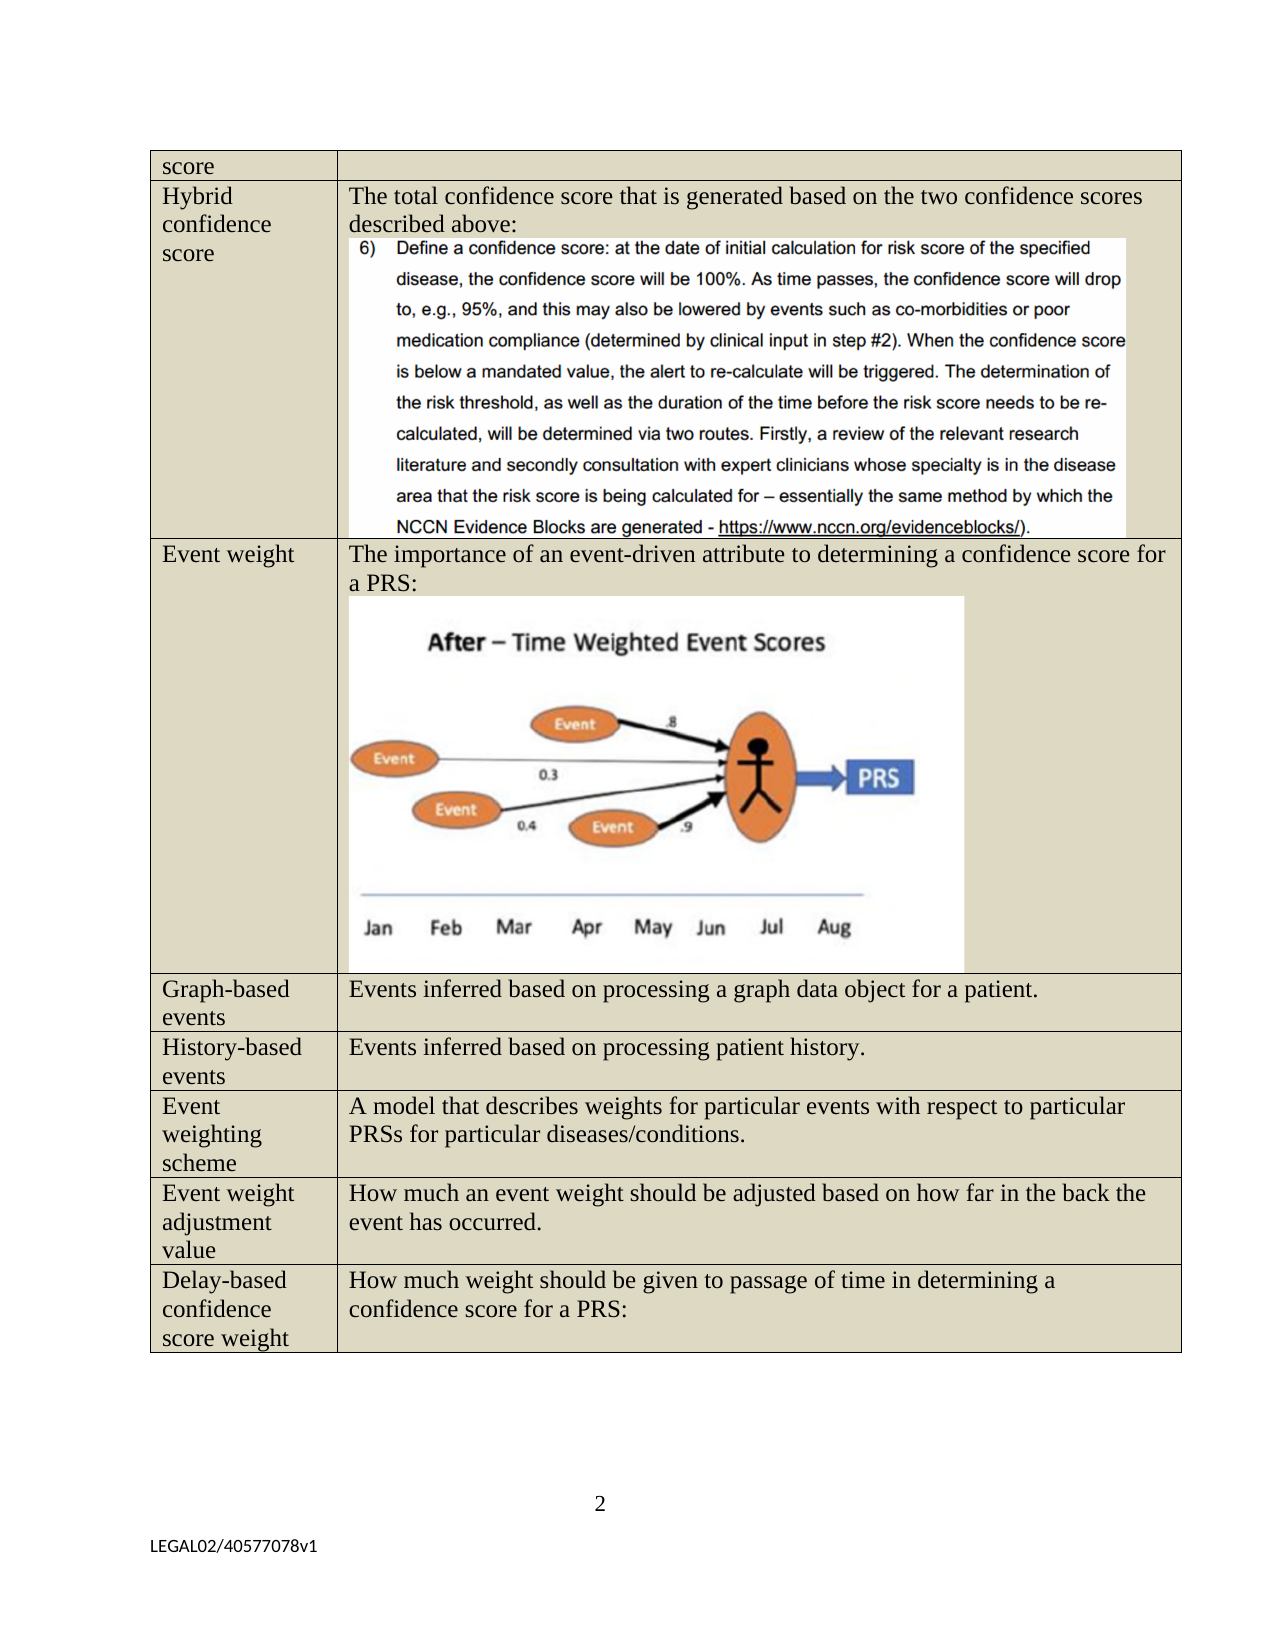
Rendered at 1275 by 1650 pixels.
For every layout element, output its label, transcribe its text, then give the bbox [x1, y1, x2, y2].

table_cell History-based events [151, 1032, 337, 1090]
table_cell How much an event weight should be adjusted based on how far in the back the event has occurred. [338, 1178, 1181, 1264]
table_cell Event weight [151, 539, 337, 973]
table_cell Events inferred based on processing a graph data object for a patient. [338, 974, 1181, 1031]
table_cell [151, 151, 337, 180]
picture [348, 238, 1127, 538]
table_cell A model that describes weights for particular events with respect to particular PRSs for particular diseases/conditions. [338, 1091, 1181, 1177]
table_cell Event weighting scheme [151, 1091, 337, 1177]
table_cell Events inferred based on processing patient history. [338, 1032, 1181, 1090]
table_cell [151, 1265, 337, 1352]
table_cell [338, 151, 1181, 180]
table_cell Event weight adjustment value [151, 1178, 337, 1264]
table_cell The importance of an event-driven attribute to determining a confidence score for a PRS: [338, 539, 1181, 973]
table_cell Hybrid confidence score [151, 181, 337, 538]
table_cell How much weight should be given to passage of time in determining a confidence score for a PRS: [338, 1265, 1181, 1352]
picture [348, 596, 965, 973]
table_cell Graph-based events [151, 974, 337, 1031]
table_cell The total confidence score that is generated based on the two confidence scores described above: [338, 181, 1181, 538]
